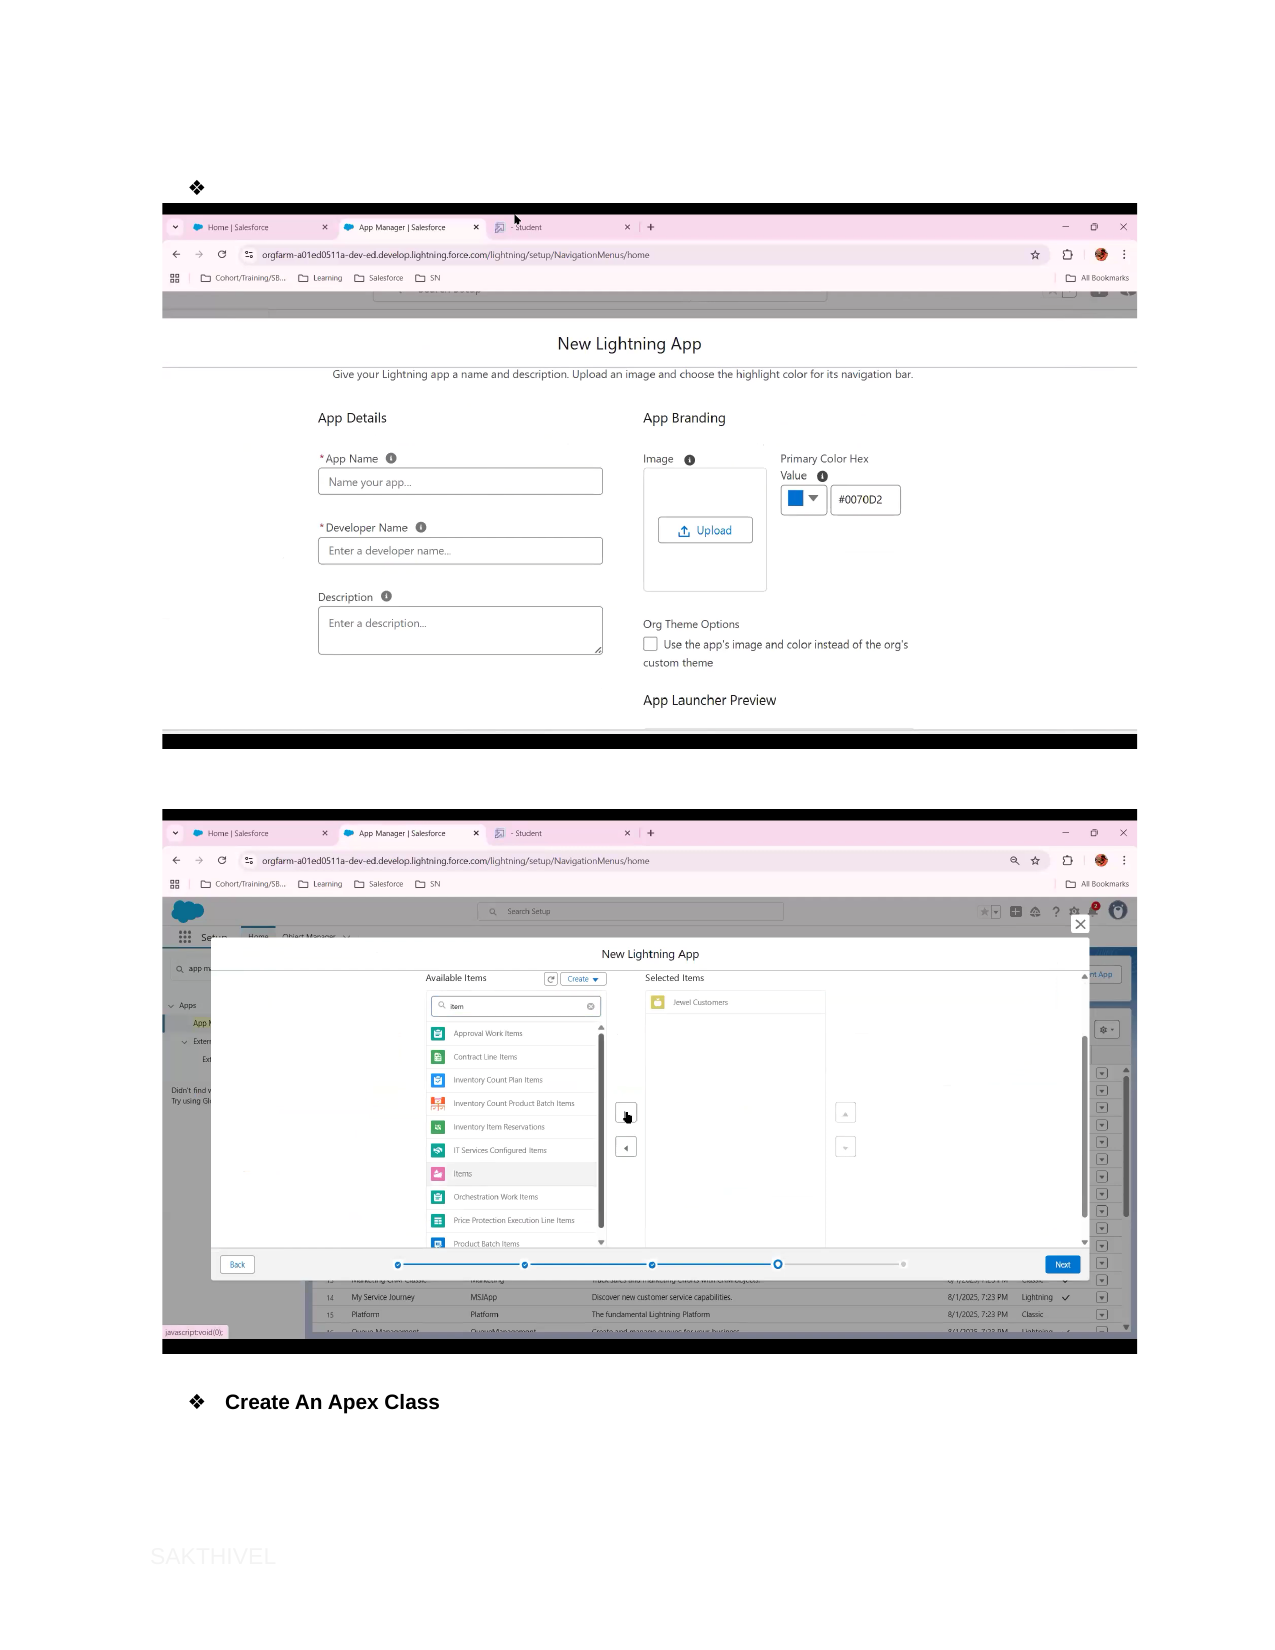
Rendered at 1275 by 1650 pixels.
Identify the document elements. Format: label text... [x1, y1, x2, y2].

picture [162, 203, 1138, 753]
list Create An Apex Class [187, 1387, 1128, 1416]
picture [162, 809, 1138, 1358]
